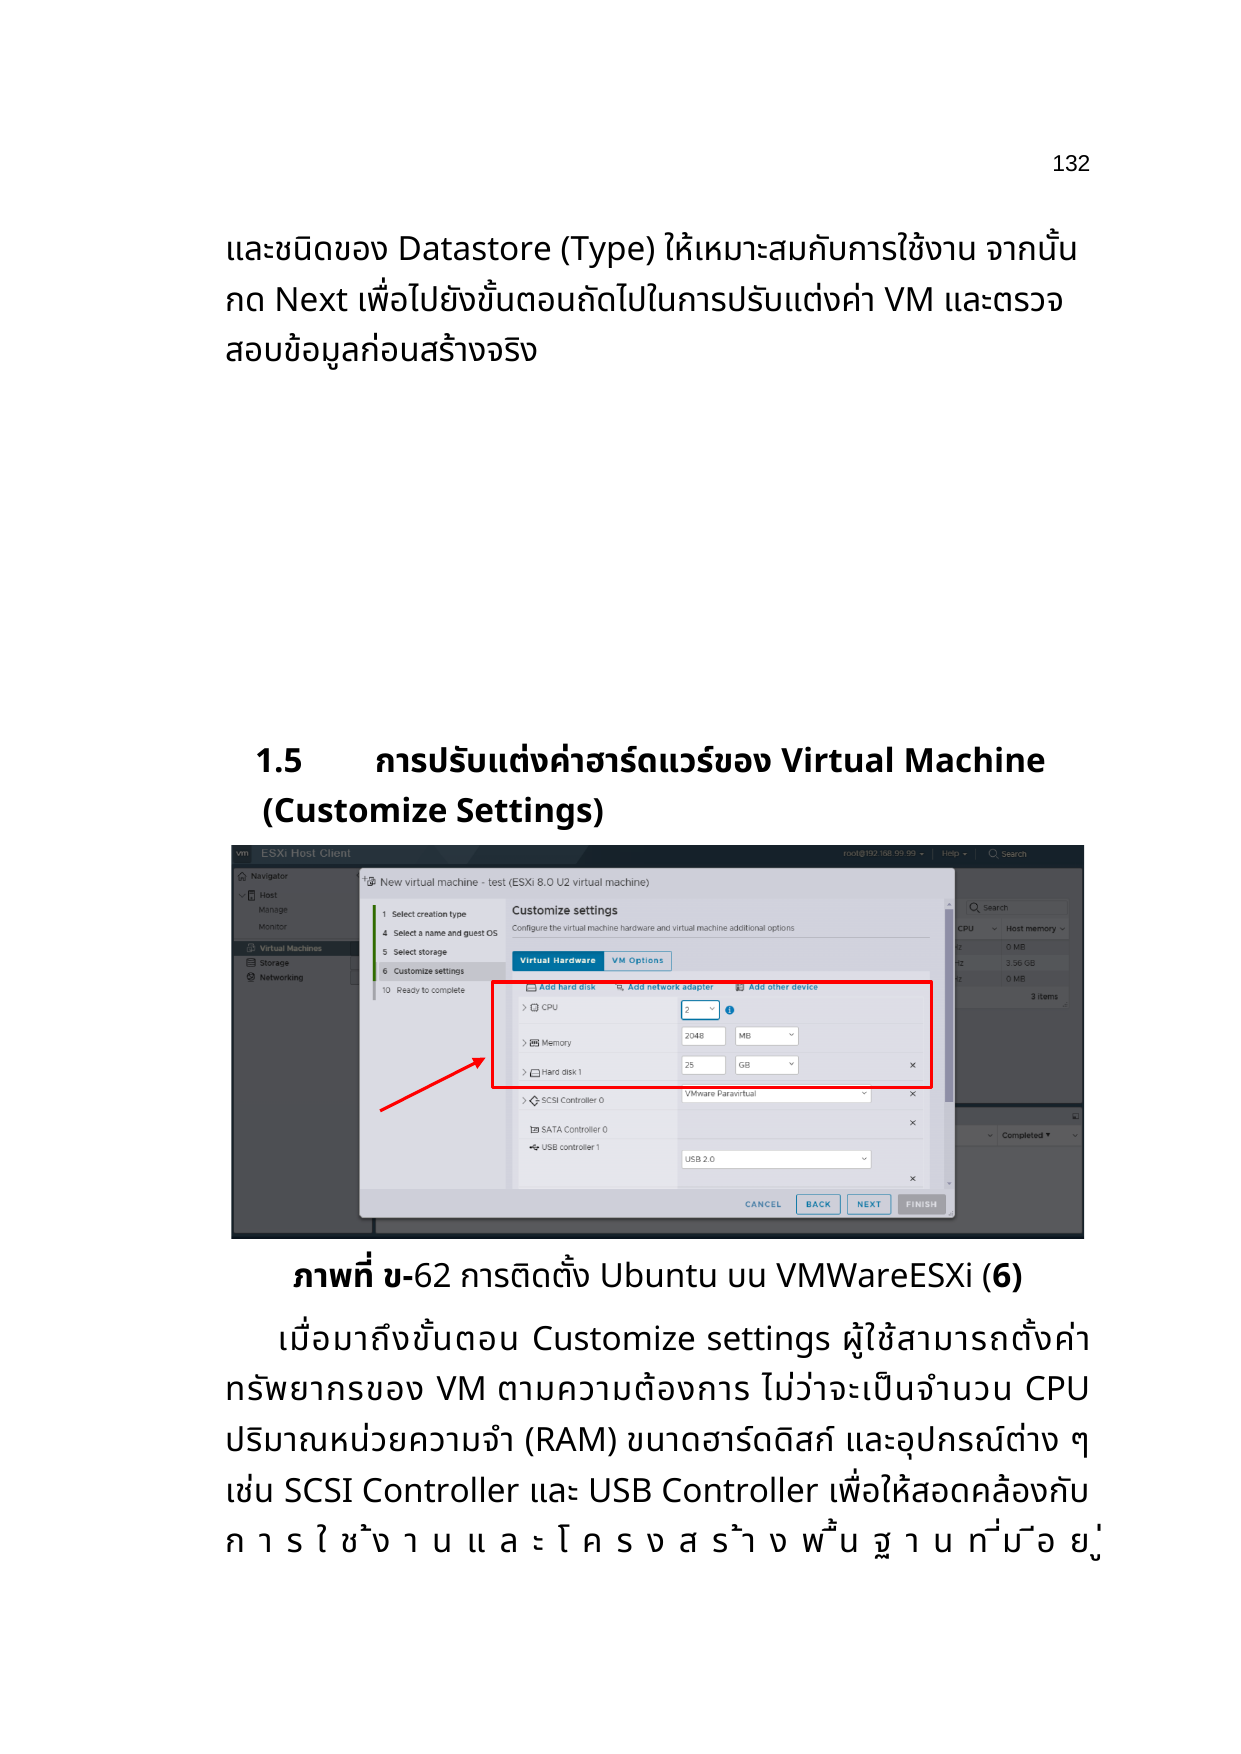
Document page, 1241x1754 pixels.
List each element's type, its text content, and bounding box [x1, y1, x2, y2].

picture [231, 845, 1085, 1239]
text เมื่อมาถึงขั้นตอน Customize settings ผู้ใช้สามารถตั้งค่าทรัพยากรของ VM ตามความต้องการ ไม่ว่าจะเป็นจำนวน CPU ปริมาณหน่วยความจำ (RAM) ขนาดฮาร์ดดิสก์ และอุปกรณ์ต่าง ๆ เช่น SCSI Controller และ USB Controller เพื่อให้สอดคล้องกับการใช้งานและโครงสร้างพื้นฐานที่มีอยู่ [225, 1314, 1090, 1567]
text ภาพที่ ข-6 การติดตั้ง Ubuntu บน VMWareESXi (6) [225, 1251, 1090, 1302]
list การปรับแต่งค่าฮาร์ดแวร์ของ Virtual Machine (Customize Settings) [255, 737, 1090, 833]
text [225, 225, 1090, 377]
